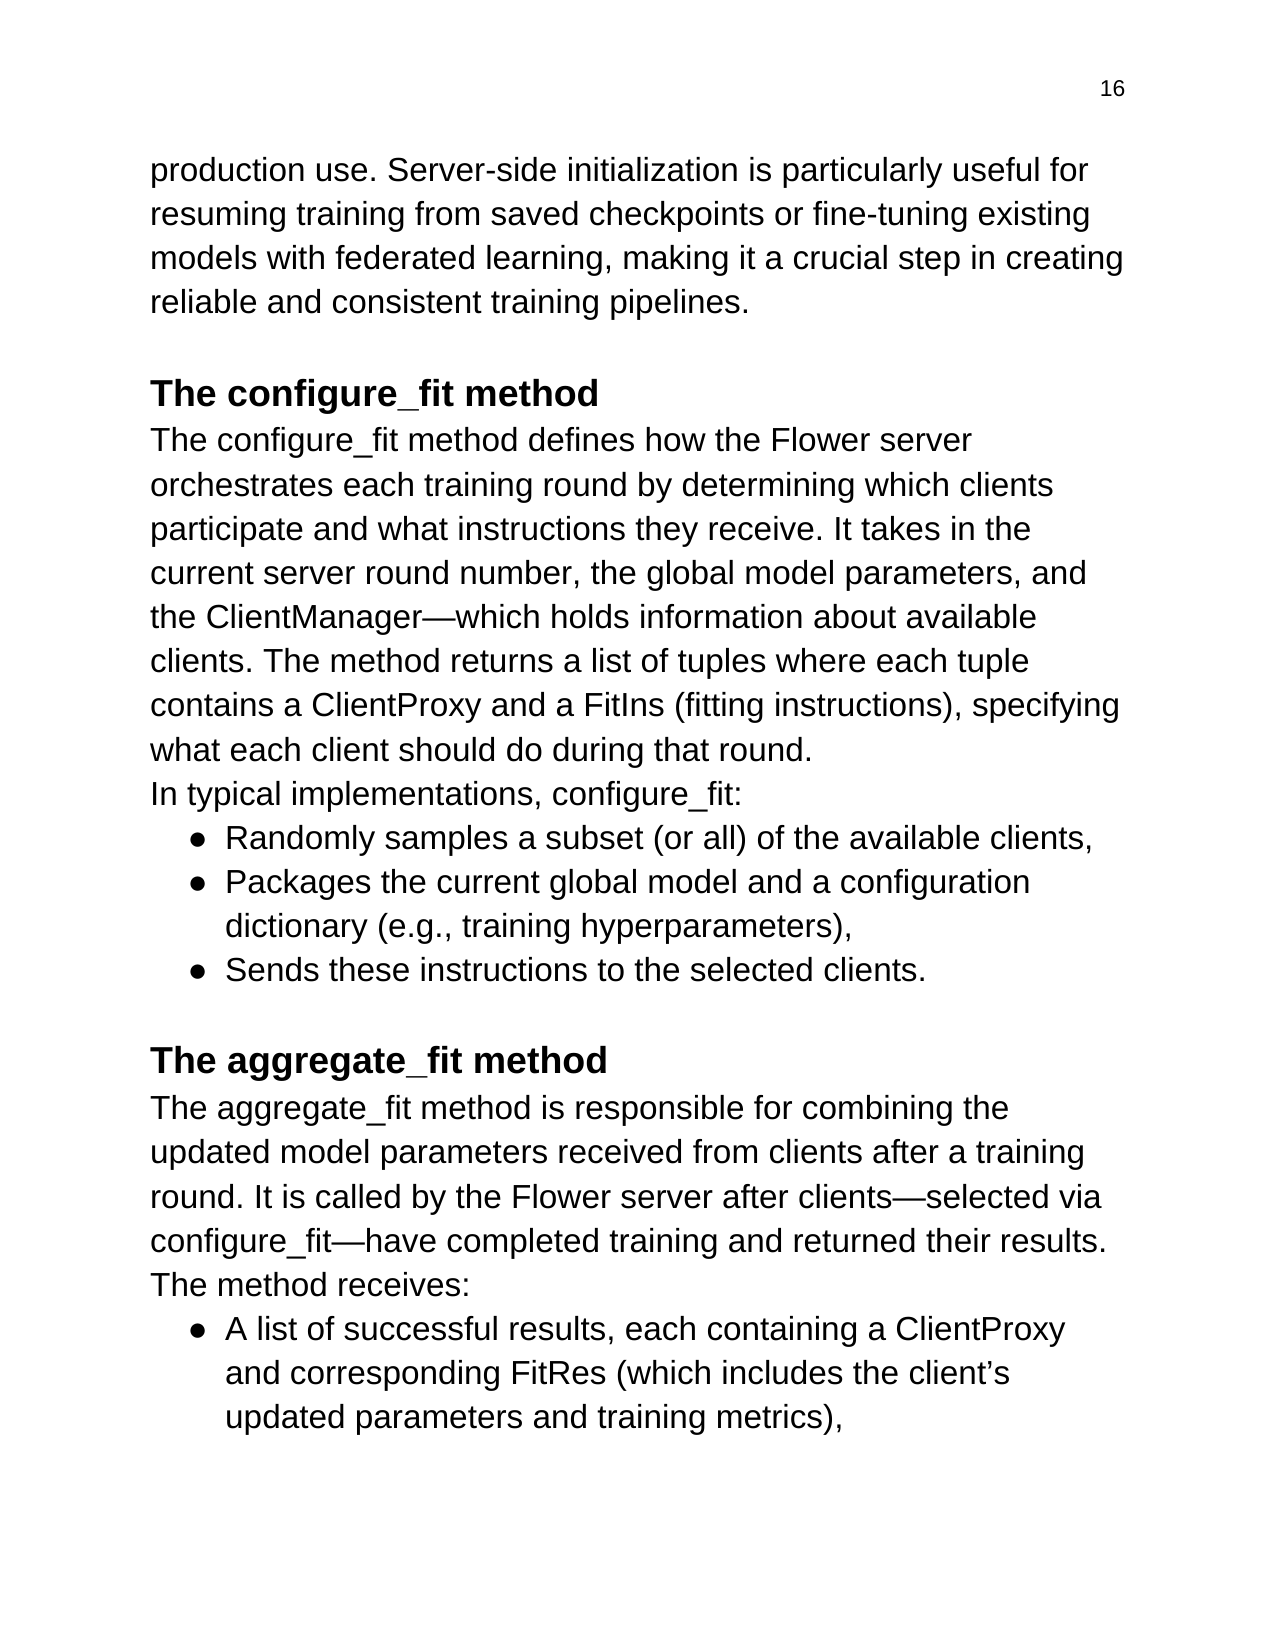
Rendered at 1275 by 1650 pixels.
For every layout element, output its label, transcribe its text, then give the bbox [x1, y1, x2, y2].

list A list of successful results, each containing a ClientProxy and corresponding FitRes (which includes the client’s updated parameters and training metrics), [187, 1309, 1125, 1436]
list Sends these instructions to the selected clients. [187, 950, 1125, 989]
text The configure_fit method defines how the Flower server orchestrates each training round by determining which clients participate and what instructions they receive. It takes in the current server round number, the global model parameters, and the ClientManager—which holds information about available clients. The method returns a list of tuples where each tuple contains a ClientProxy and a FitIns (fitting instructions), specifying what each client should do during that round. [150, 420, 1125, 768]
text The method receives: [150, 1265, 1125, 1303]
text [150, 150, 1125, 321]
text The aggregate_fit method [150, 1039, 1125, 1082]
list Packages the current global model and a configuration dictionary (e.g., training hyperparameters), [187, 862, 1125, 945]
text In typical implementations, configure_fit: [150, 774, 1125, 812]
text The aggregate_fit method is responsible for combining the updated model parameters received from clients after a training round. It is called by the Flower server after clients—selected via configure_fit—have completed training and returned their results. [150, 1088, 1125, 1259]
text The configure_fit method [150, 371, 1125, 414]
list Randomly samples a subset (or all) of the available clients, [187, 818, 1125, 856]
